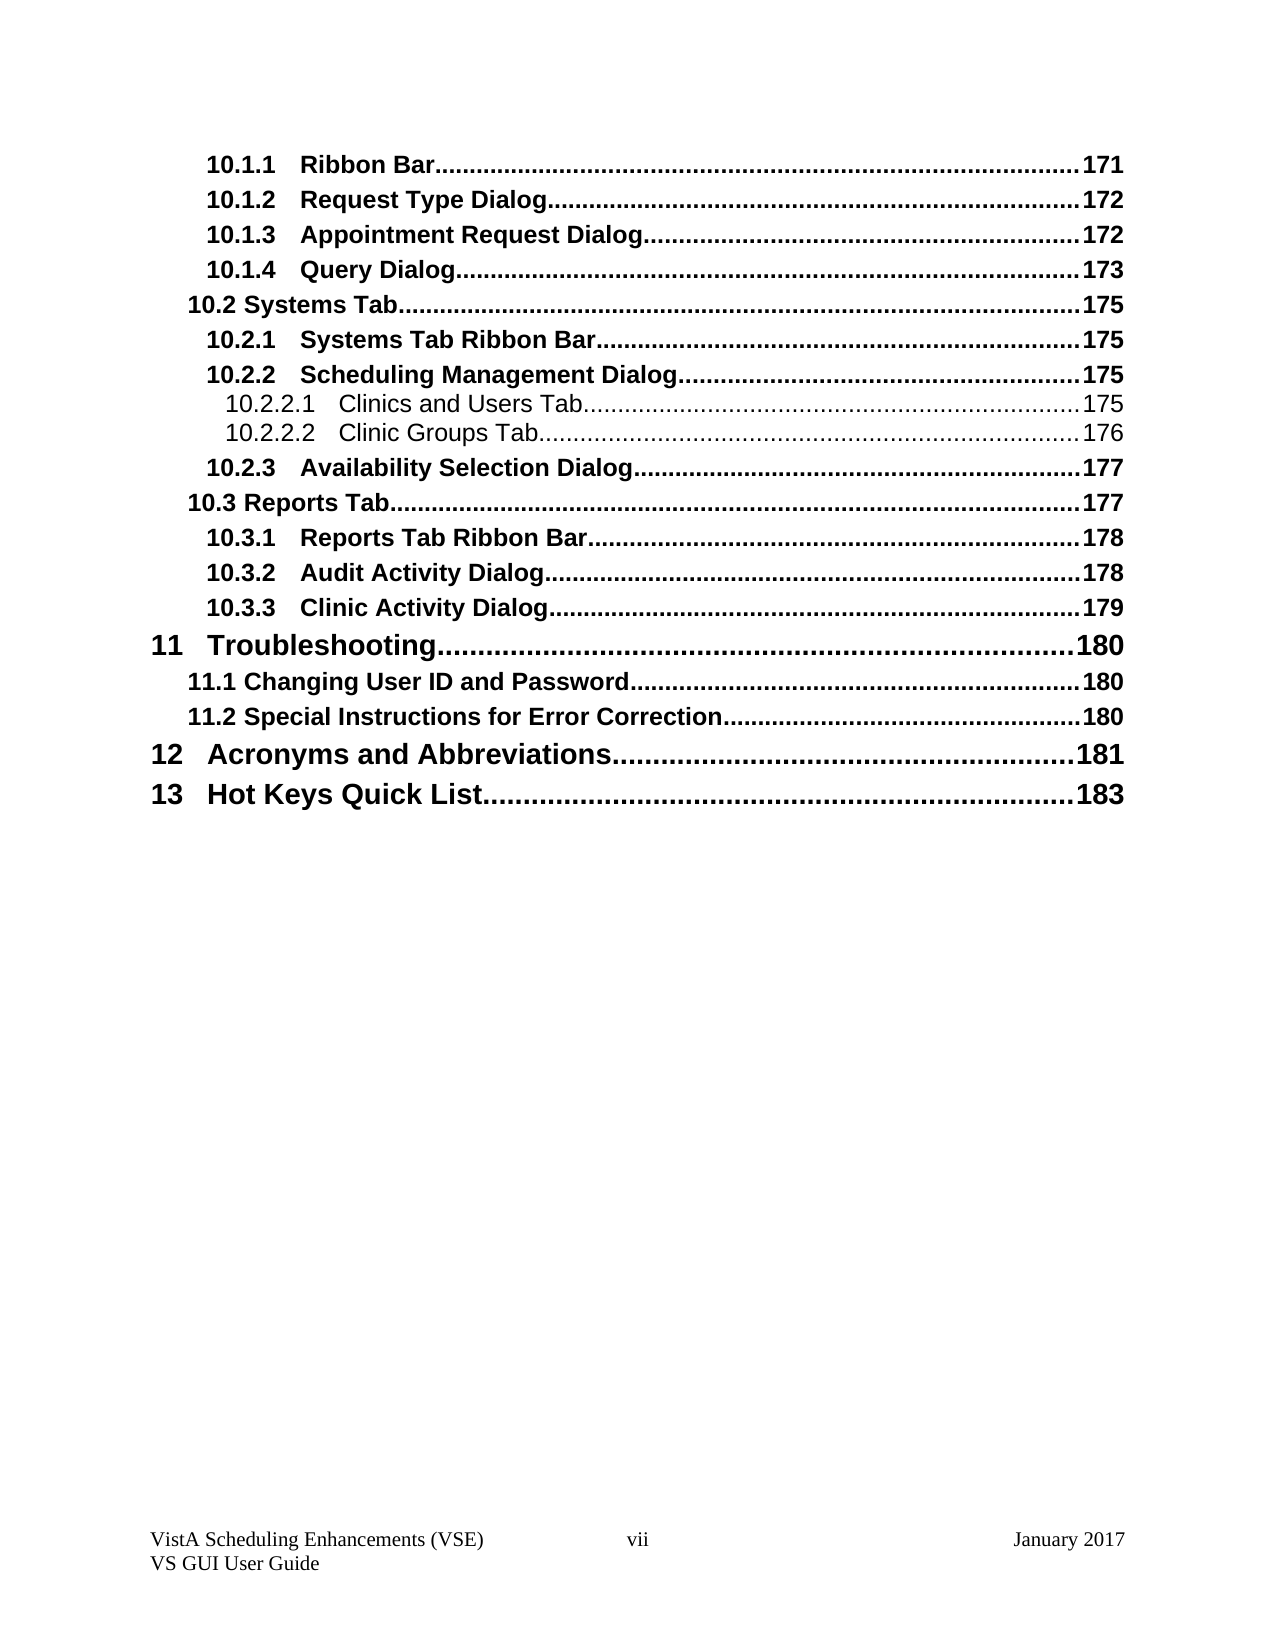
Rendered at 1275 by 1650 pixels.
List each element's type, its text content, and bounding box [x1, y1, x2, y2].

text 11.2 Special Instructions for Error Correction 180 [187, 702, 1125, 731]
text 10.2.2 Scheduling Management Dialog 175 [206, 360, 1125, 389]
text 10.2 Systems Tab 175 [187, 290, 1125, 319]
text 10.2.2.1 Clinics and Users Tab 175 [225, 389, 1125, 417]
text 12 Acronyms and Abbreviations 181 [150, 737, 1125, 771]
text 10.1.1 Ribbon Bar 171 [206, 150, 1125, 179]
text 10.2.2.2 Clinic Groups Tab 176 [225, 417, 1125, 446]
text 11.1 Changing User ID and Password 180 [187, 667, 1125, 696]
text 10.3.2 Audit Activity Dialog 178 [206, 557, 1125, 586]
text 10.3.1 Reports Tab Ribbon Bar 178 [206, 522, 1125, 551]
text 10.3 Reports Tab 177 [187, 487, 1125, 516]
text 10.1.3 Appointment Request Dialog 172 [206, 220, 1125, 249]
text 10.2.3 Availability Selection Dialog 177 [206, 452, 1125, 481]
text 10.1.4 Query Dialog 173 [206, 255, 1125, 284]
text 10.2.1 Systems Tab Ribbon Bar 175 [206, 325, 1125, 354]
text 10.1.2 Request Type Dialog 172 [206, 185, 1125, 214]
text 11 Troubleshooting 180 [150, 627, 1125, 661]
text 13 Hot Keys Quick List 183 [150, 777, 1125, 811]
text 10.3.3 Clinic Activity Dialog 179 [206, 592, 1125, 621]
